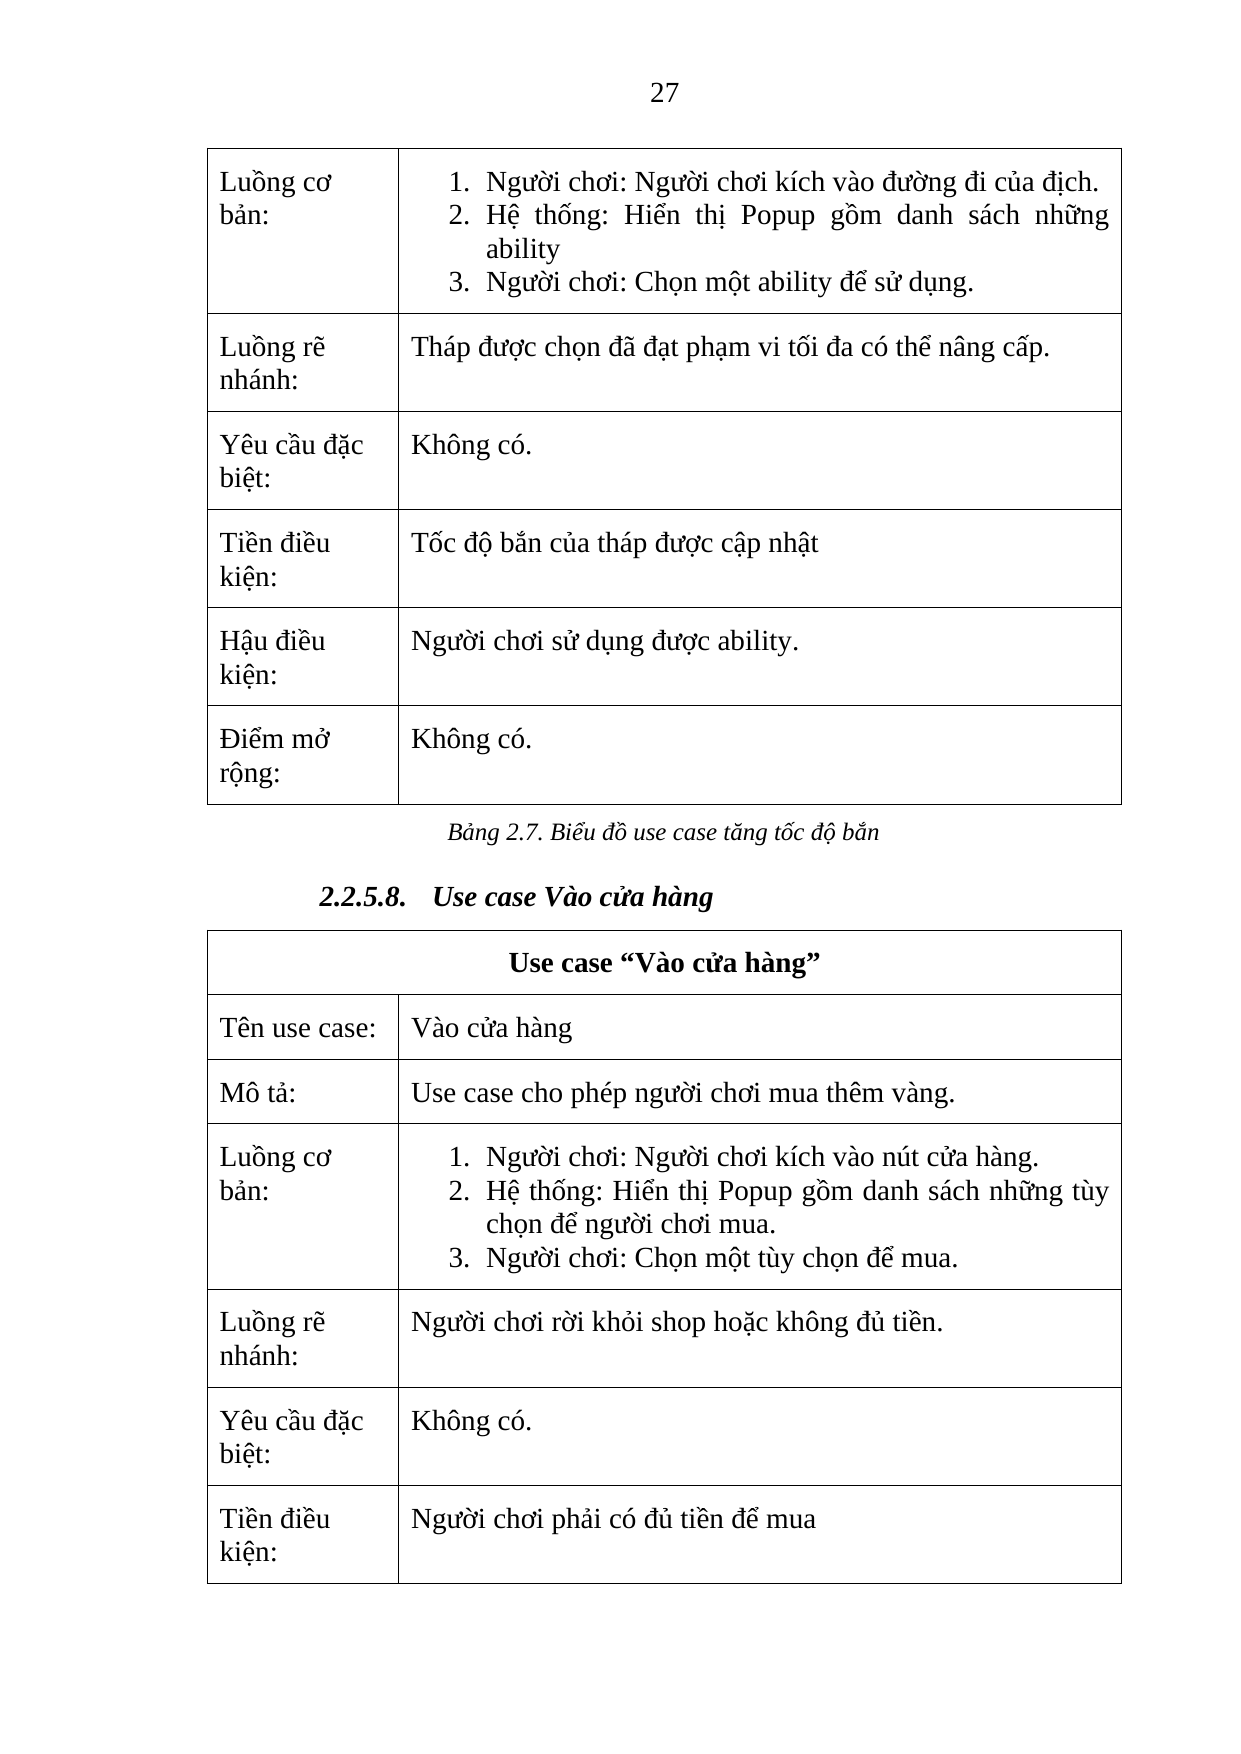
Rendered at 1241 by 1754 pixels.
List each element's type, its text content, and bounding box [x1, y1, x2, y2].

table_cell Người chơi: Người chơi kích vào nút cửa hàng. Hệ thống: Hiển thị Popup gồm danh sách những tùy chọn để người chơi mua. Người chơi: Chọn một tùy chọn để mua. [399, 1124, 1121, 1288]
table_cell Người chơi sử dụng được ability. [399, 608, 1121, 705]
table_cell Điểm mở rộng: [208, 706, 398, 803]
table_cell Yêu cầu đặc biệt: [208, 1388, 398, 1485]
table_cell Use case cho phép người chơi mua thêm vàng. [399, 1060, 1121, 1123]
table_header Use case “Vào cửa hàng” [208, 931, 1121, 994]
text Bảng .. Biểu đồ use case tăng tốc độ bắn [207, 817, 1122, 846]
table_cell Tháp được chọn đã đạt phạm vi tối đa có thể nâng cấp. [399, 314, 1121, 411]
table_cell Luồng rẽ nhánh: [208, 1290, 398, 1387]
table_cell Không có. [399, 1388, 1121, 1485]
table_cell Tên use case: [208, 995, 398, 1059]
table_cell Luồng rẽ nhánh: [208, 314, 398, 411]
table_cell Người chơi: Người chơi kích vào đường đi của địch. Hệ thống: Hiển thị Popup gồm danh sách những ability Người chơi: Chọn một ability để sử dụng. [399, 149, 1121, 313]
table_cell Không có. [399, 706, 1121, 803]
subtitle Use case Vào cửa hàng [319, 879, 1122, 913]
table_cell Tốc độ bắn của tháp được cập nhật [399, 510, 1121, 607]
table_cell Tiền điều kiện: [208, 510, 398, 607]
table_cell Tiền điều kiện: [208, 1486, 398, 1583]
table_cell Vào cửa hàng [399, 995, 1121, 1059]
table_cell Mô tả: [208, 1060, 398, 1123]
table_cell Người chơi rời khỏi shop hoặc không đủ tiền. [399, 1290, 1121, 1387]
table_cell Hậu điều kiện: [208, 608, 398, 705]
table_cell Luồng cơ bản: [208, 1124, 398, 1288]
table_cell Yêu cầu đặc biệt: [208, 412, 398, 509]
table_cell Luồng cơ bản: [208, 149, 398, 313]
table_cell Không có. [399, 412, 1121, 509]
table_cell Người chơi phải có đủ tiền để mua [399, 1486, 1121, 1583]
